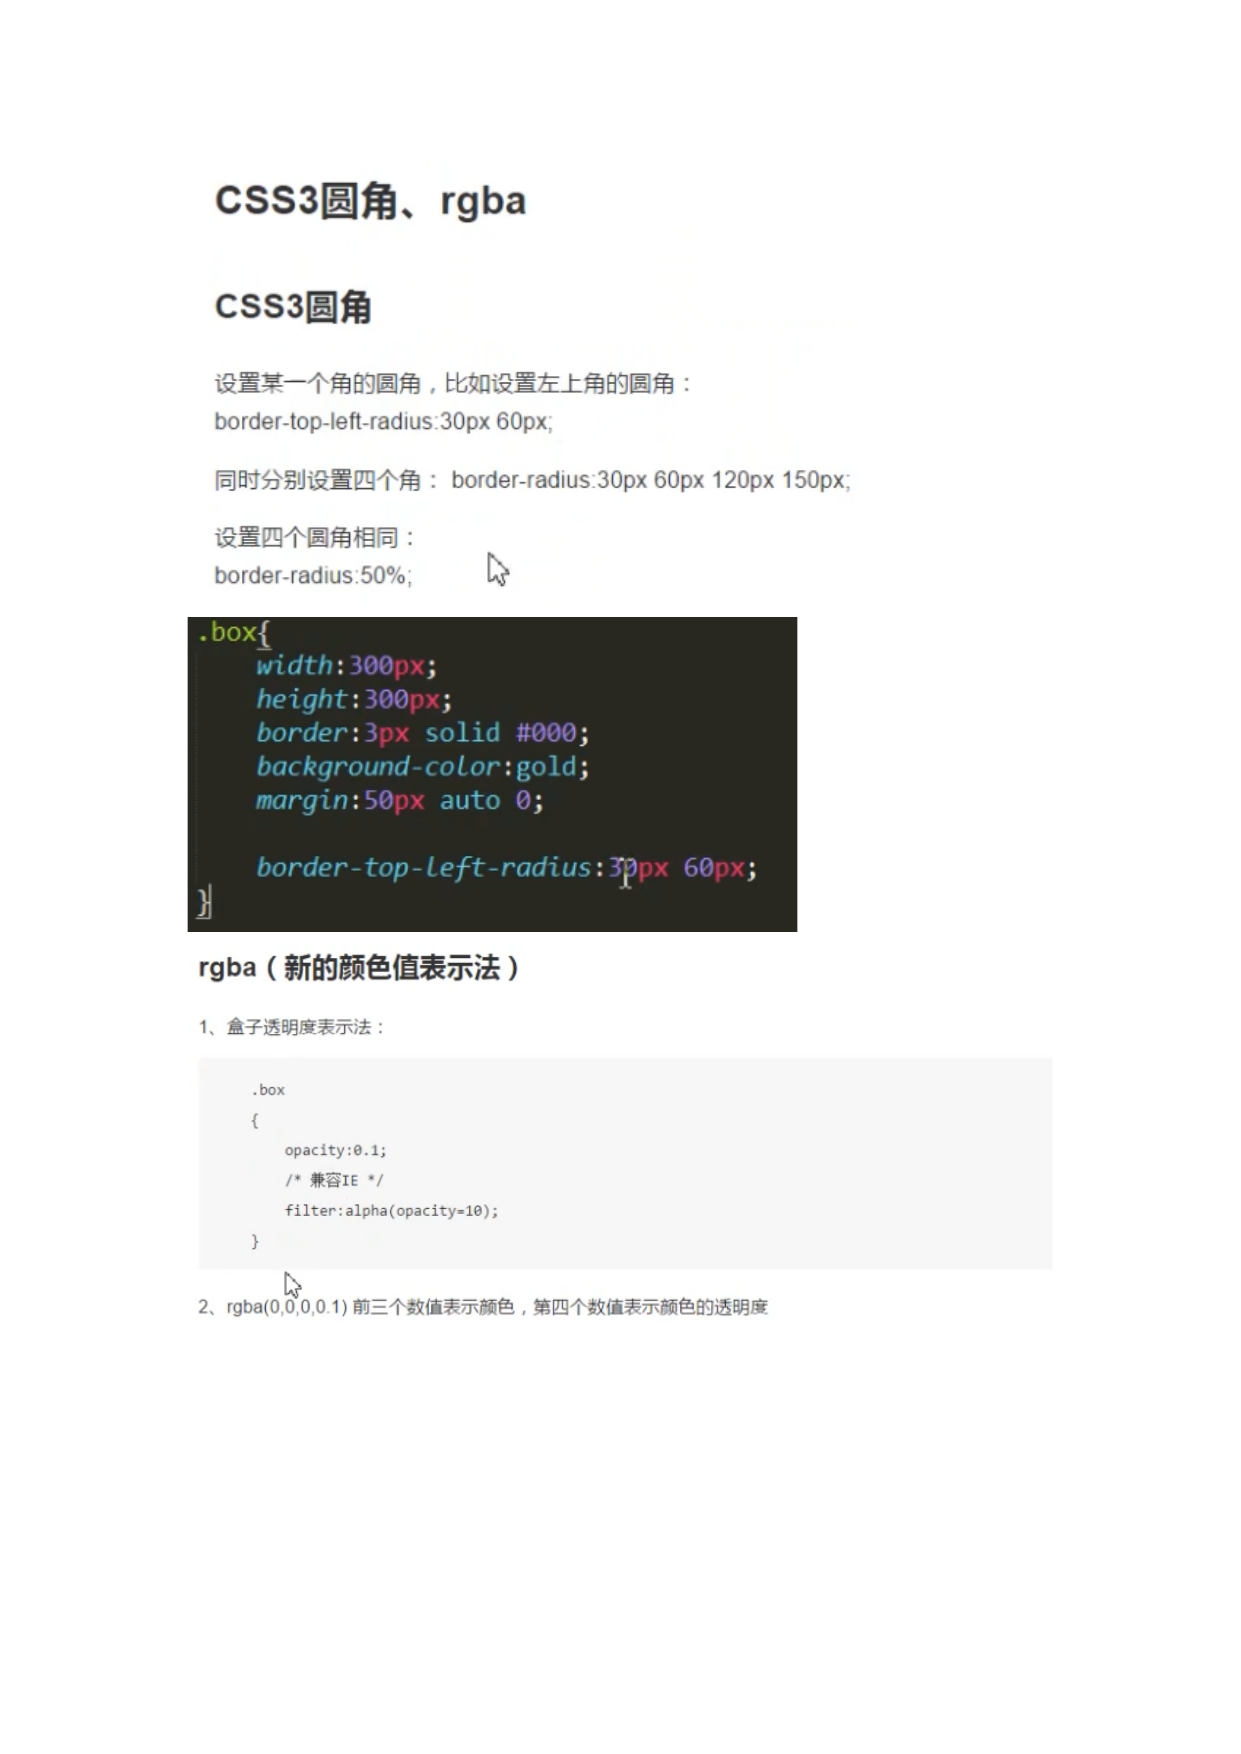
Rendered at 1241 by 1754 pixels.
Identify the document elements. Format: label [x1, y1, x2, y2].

picture [187, 162, 1053, 604]
picture [187, 942, 1053, 1323]
picture [187, 617, 798, 932]
